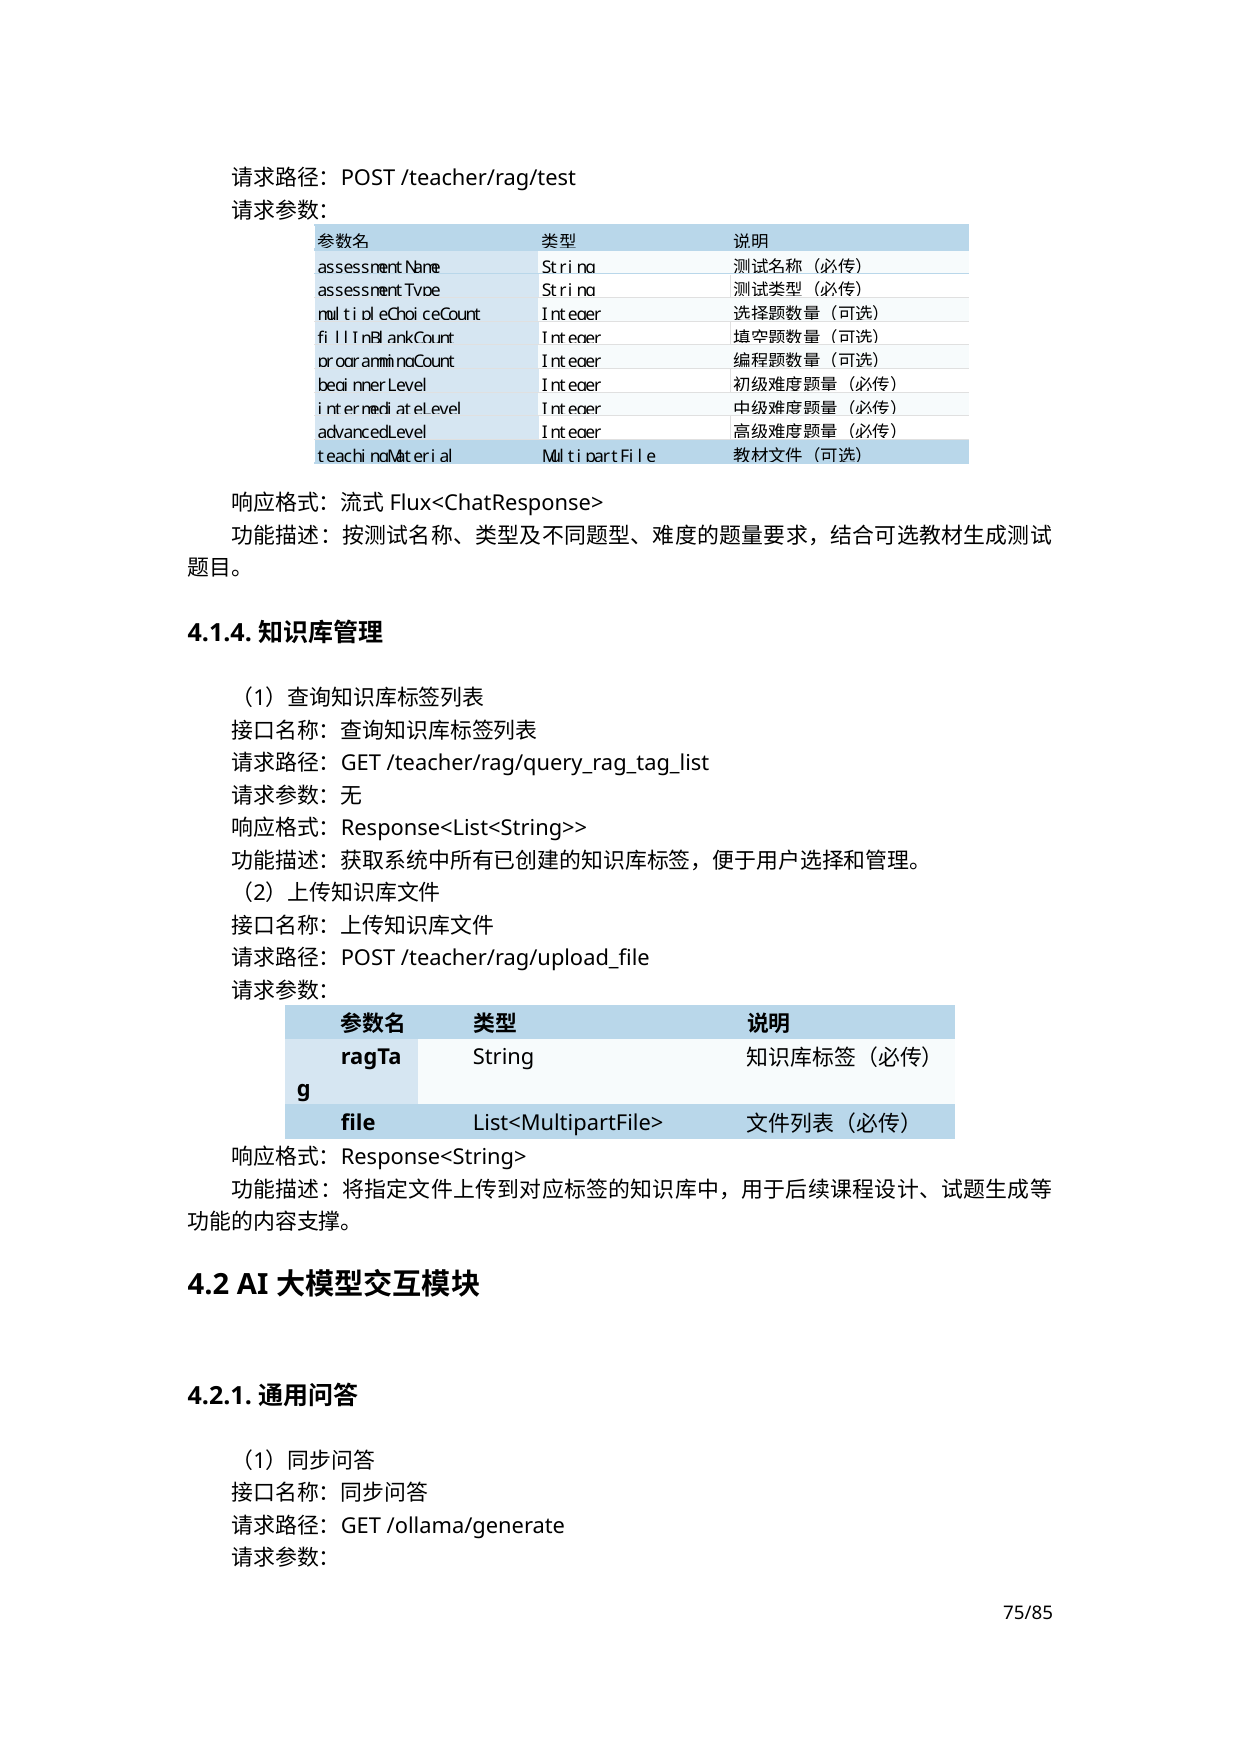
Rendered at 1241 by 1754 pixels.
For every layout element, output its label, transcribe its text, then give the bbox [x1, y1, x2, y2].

text 响应格式：流式 Flux<ChatResponse> [187, 485, 1053, 517]
text 请求参数：无 [187, 777, 1053, 810]
text （2）上传知识库文件 [187, 875, 1053, 907]
text 请求路径：GET /teacher/rag/query_rag_tag_list [187, 745, 1053, 777]
table_header 参数名 [285, 1006, 418, 1038]
text 功能描述：获取系统中所有已创建的知识库标签，便于用户选择和管理。 [187, 842, 1053, 875]
text 请求参数： [187, 972, 1053, 1005]
subtitle 4.2 AI 大模型交互模块 [187, 1249, 1053, 1314]
text 功能描述：按测试名称、类型及不同题型、难度的题量要求，结合可选教材生成测试题目。 [187, 517, 1053, 582]
table_cell 文件列表（必传） [692, 1105, 955, 1138]
subtitle 4.2.1. 通用问答 [187, 1361, 1053, 1426]
text 接口名称：上传知识库文件 [187, 907, 1053, 940]
text 接口名称：同步问答 [187, 1475, 1053, 1507]
text （1）查询知识库标签列表 [187, 680, 1053, 712]
table_cell 知识库标签（必传） [692, 1039, 955, 1104]
table_header 类型 [418, 1006, 692, 1038]
table_cell ragTag [285, 1039, 418, 1104]
text 请求路径：POST /teacher/rag/upload_file [187, 940, 1053, 972]
text 响应格式：Response<List<String>> [187, 810, 1053, 842]
text 响应格式：Response<String> [187, 1139, 1053, 1171]
text 请求路径：GET /ollama/generate [187, 1507, 1053, 1540]
table_cell List<MultipartFile> [418, 1105, 692, 1138]
text 请求路径：POST /teacher/rag/test [187, 160, 1053, 192]
table_header 说明 [692, 1006, 955, 1038]
table_cell file [285, 1105, 418, 1138]
table_cell String [418, 1039, 692, 1104]
text （1）同步问答 [187, 1442, 1053, 1475]
subtitle 4.1.4. 知识库管理 [187, 598, 1053, 663]
text 请求参数： [187, 1540, 1053, 1572]
text 功能描述：将指定文件上传到对应标签的知识库中，用于后续课程设计、试题生成等功能的内容支撑。 [187, 1171, 1053, 1236]
text 接口名称：查询知识库标签列表 [187, 712, 1053, 745]
text 请求参数： [187, 192, 1053, 225]
